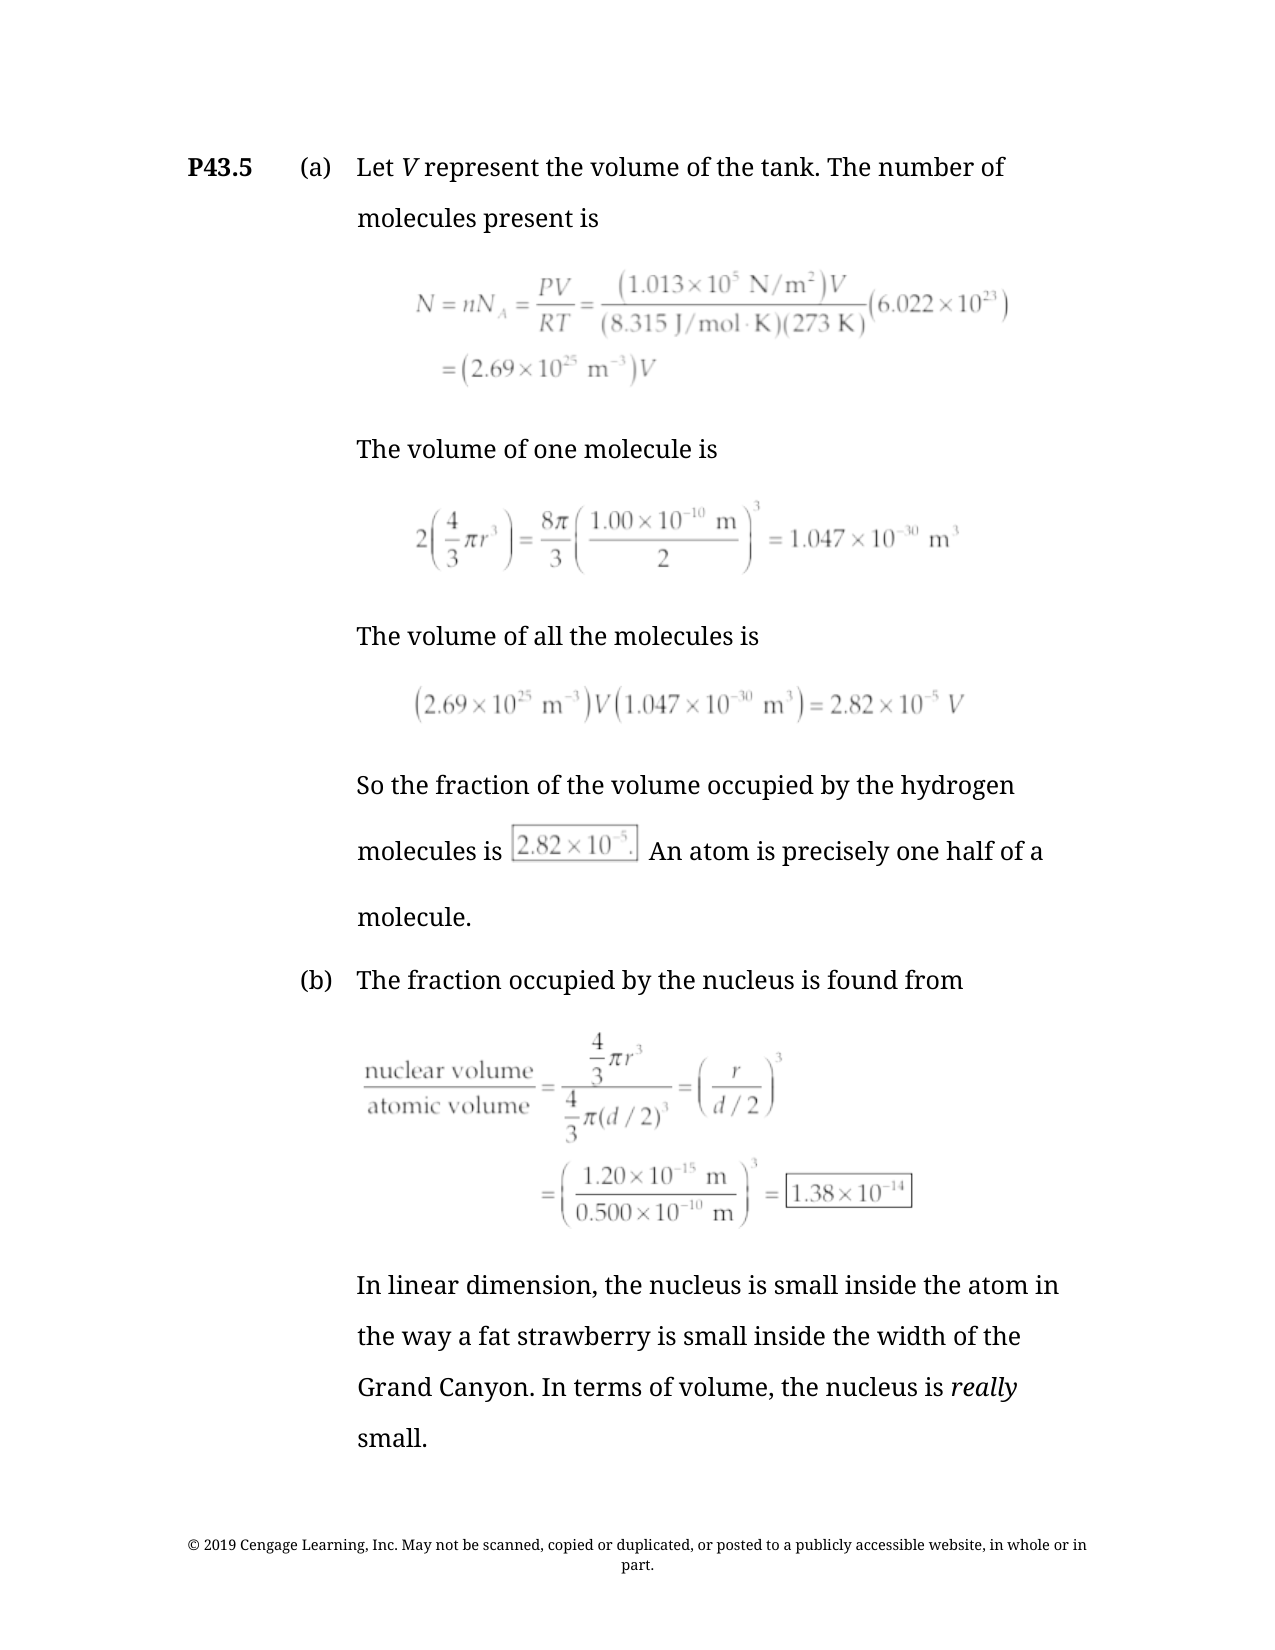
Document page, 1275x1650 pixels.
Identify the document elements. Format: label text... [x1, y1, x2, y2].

text P43.5 (a) Let V represent the volume of the tank. The number of molecules present is [187, 150, 1087, 235]
text In linear dimension, the nucleus is small inside the atom in the way a fat strawberry is small inside the width of the Grand Canyon. In terms of volume, the nucleus is really small. [187, 1267, 1087, 1455]
text (b) The fraction occupied by the nucleus is found from [187, 963, 1087, 997]
text The volume of one molecule is [187, 432, 1087, 466]
text The volume of all the molecules is [187, 618, 1087, 652]
text So the fraction of the volume occupied by the hydrogen molecules is An atom is precisely one half of a molecule. [187, 768, 1087, 933]
